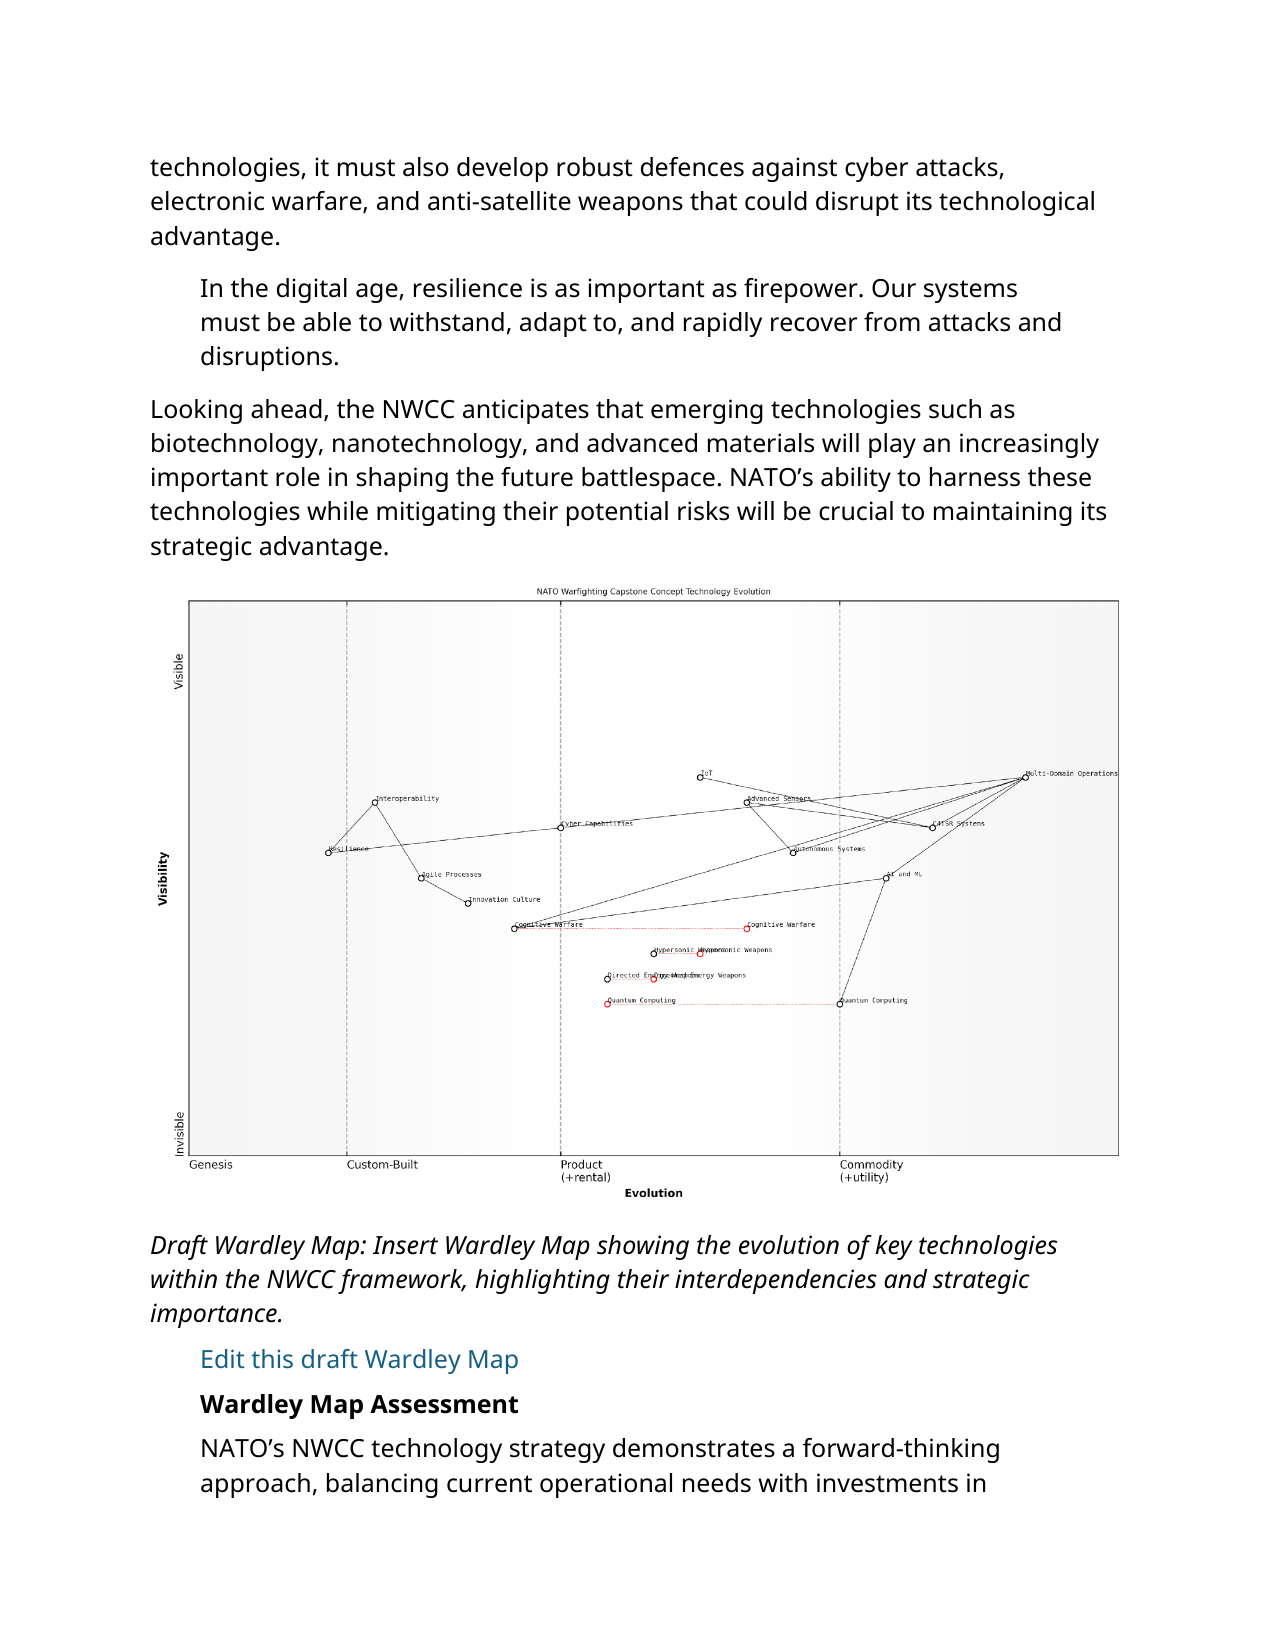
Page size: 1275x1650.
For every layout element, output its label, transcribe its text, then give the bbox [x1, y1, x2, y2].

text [150, 150, 1125, 252]
text In the digital age, resilience is as important as firepower. Our systems must be able to withstand, adapt to, and rapidly recover from attacks and disruptions. [200, 271, 1075, 373]
text Looking ahead, the NWCC anticipates that emerging technologies such as biotechnology, nanotechnology, and advanced materials will play an increasingly important role in shaping the future battlespace. NATO’s ability to harness these technologies while mitigating their potential risks will be crucial to maintaining its strategic advantage. [150, 392, 1125, 562]
text Wardley Map Assessment [200, 1387, 1075, 1421]
text Edit this draft Wardley Map [200, 1342, 1075, 1376]
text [200, 1431, 1075, 1499]
picture [150, 581, 1125, 1207]
text Draft Wardley Map: Insert Wardley Map showing the evolution of key technologies within the NWCC framework, highlighting their interdependencies and strategic importance. [150, 1227, 1125, 1330]
